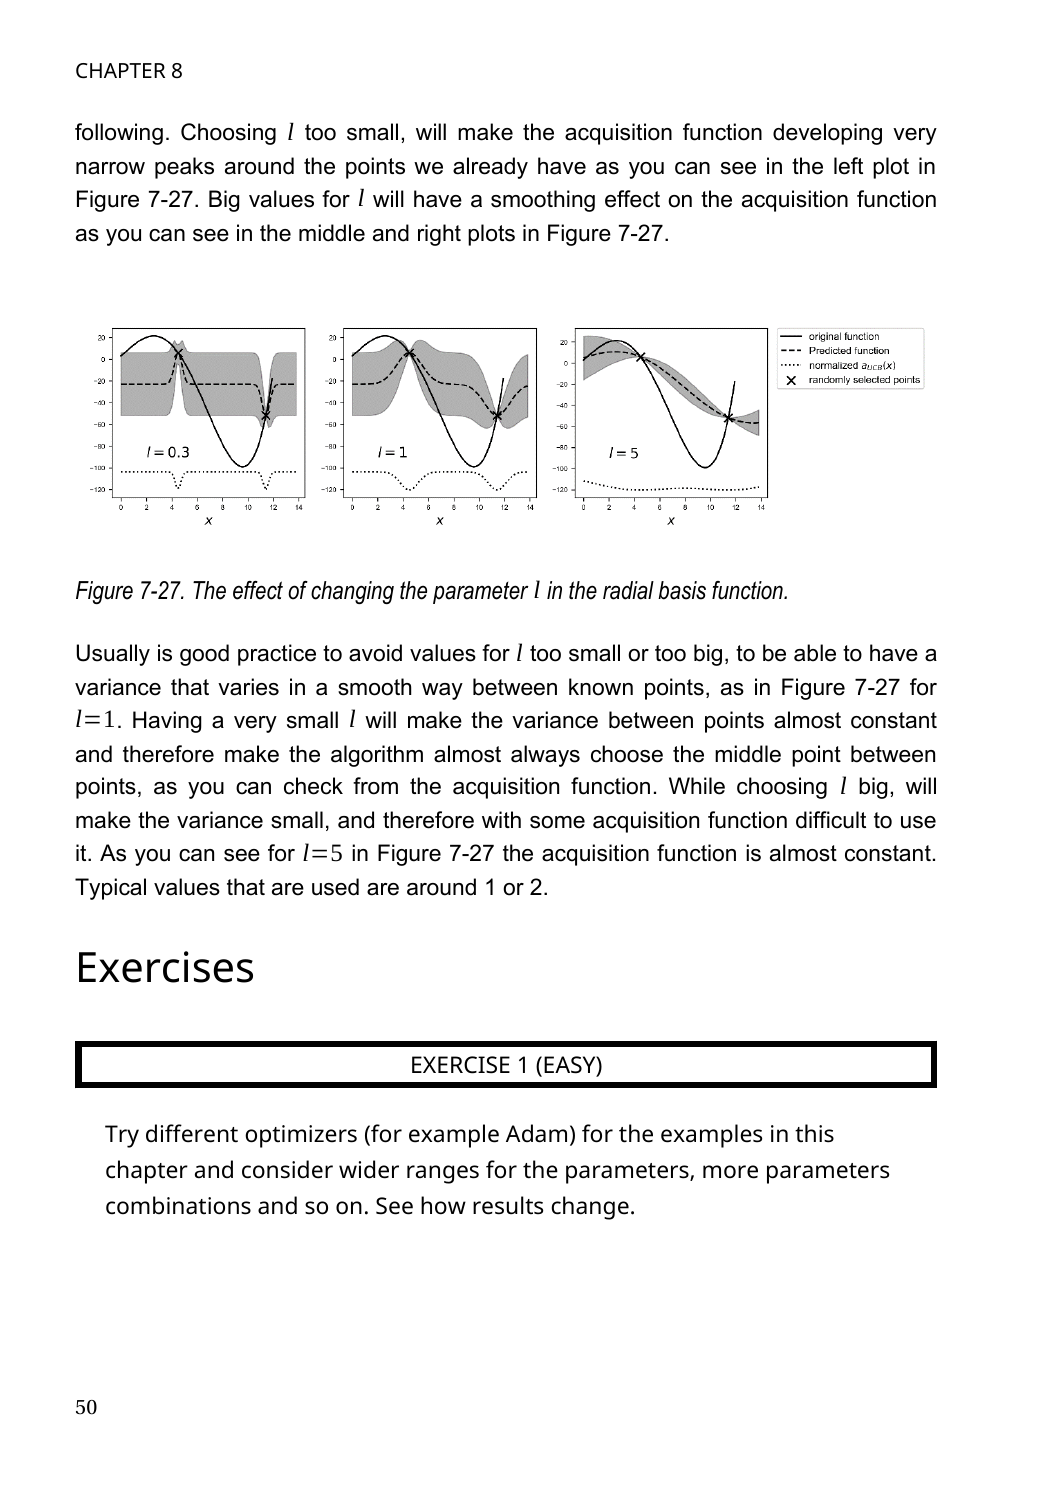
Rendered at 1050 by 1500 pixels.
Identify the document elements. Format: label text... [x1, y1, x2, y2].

text Try different optimizers (for example Adam) for the examples in this chapter and consider wider ranges for the parameters, more parameters combinations and so on. See how results change. [105, 1118, 907, 1221]
text EXERCISE 1 (EASY) [82, 1047, 931, 1082]
text Usually is good practice to avoid values for too small or too big, to be able to have a variance that varies in a smooth way between known points, as in Figure 7-27 for . Having a very small will make the variance between points almost constant and therefore make the algorithm almost always choose the middle point between points, as you can check from the acquisition function. While choosing big, will make the variance small, and therefore with some acquisition function difficult to use it. As you can see for in Figure 7-27 the acquisition function is almost constant. Typical values that are used are around 1 or 2. [75, 634, 937, 900]
picture [82, 320, 931, 534]
text Figure 7-27. The effect of changing the parameter in the radial basis function. [75, 576, 937, 604]
subtitle Exercises [75, 938, 937, 994]
